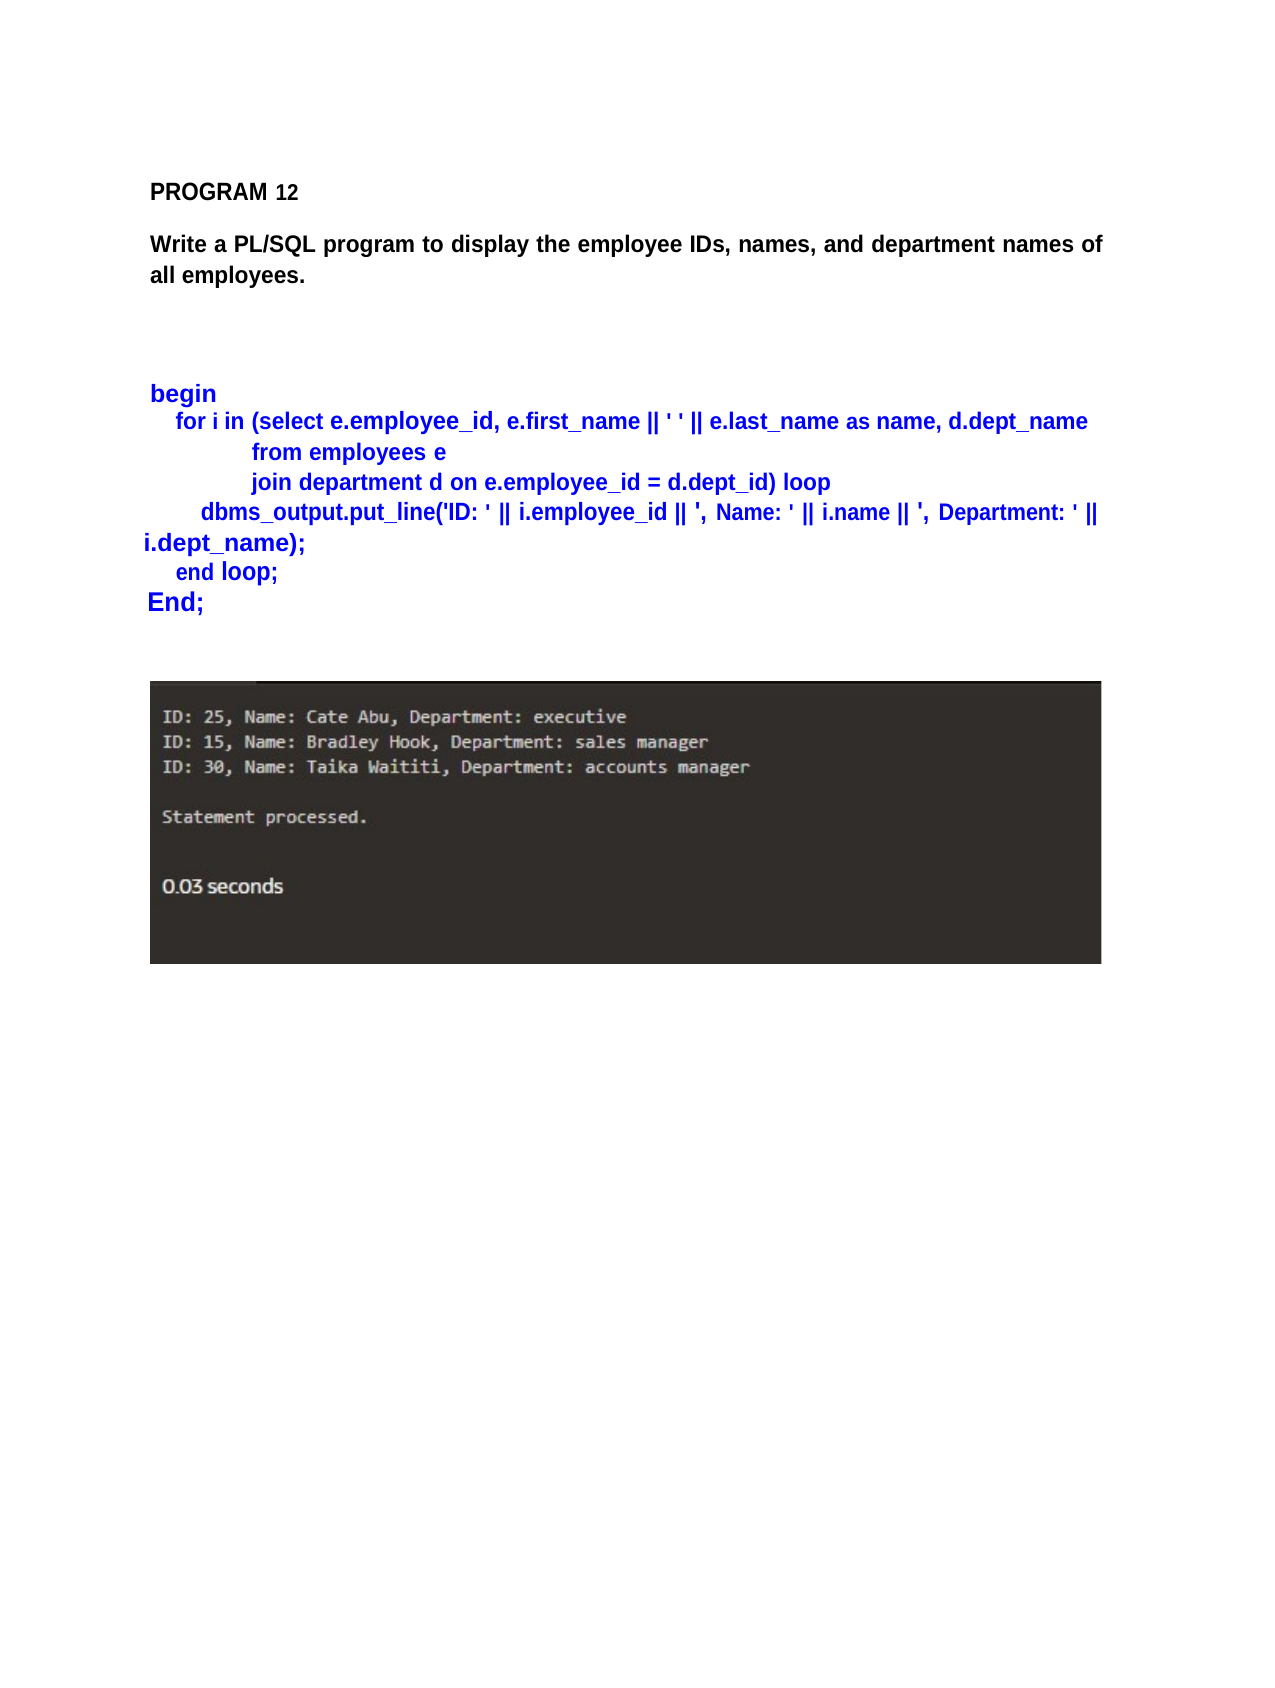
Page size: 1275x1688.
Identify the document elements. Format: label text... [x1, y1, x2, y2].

subtitle End; [109, 587, 242, 617]
text Write a PL/SQL program to display the employee IDs, names, and department names of [150, 230, 1225, 258]
text join department d on e.employee_id = d.dept_id) loop [251, 468, 1225, 496]
picture [150, 681, 1102, 964]
text from employees e [252, 437, 1225, 465]
subtitle PROGRAM 12 [150, 177, 1225, 205]
subtitle begin [150, 380, 1225, 407]
subtitle i.dept_name); [141, 527, 308, 556]
text end loop; [144, 557, 309, 587]
text for i in (select e.employee_id, e.first_name || ' ' || e.last_name as name, d.dept_name [175, 407, 1225, 435]
text dbms_output.put_line('ID: ' || i.employee_id || ', Name: ' || i.name || ', Department: ' || [201, 496, 1225, 526]
text all employees. [150, 261, 1225, 288]
